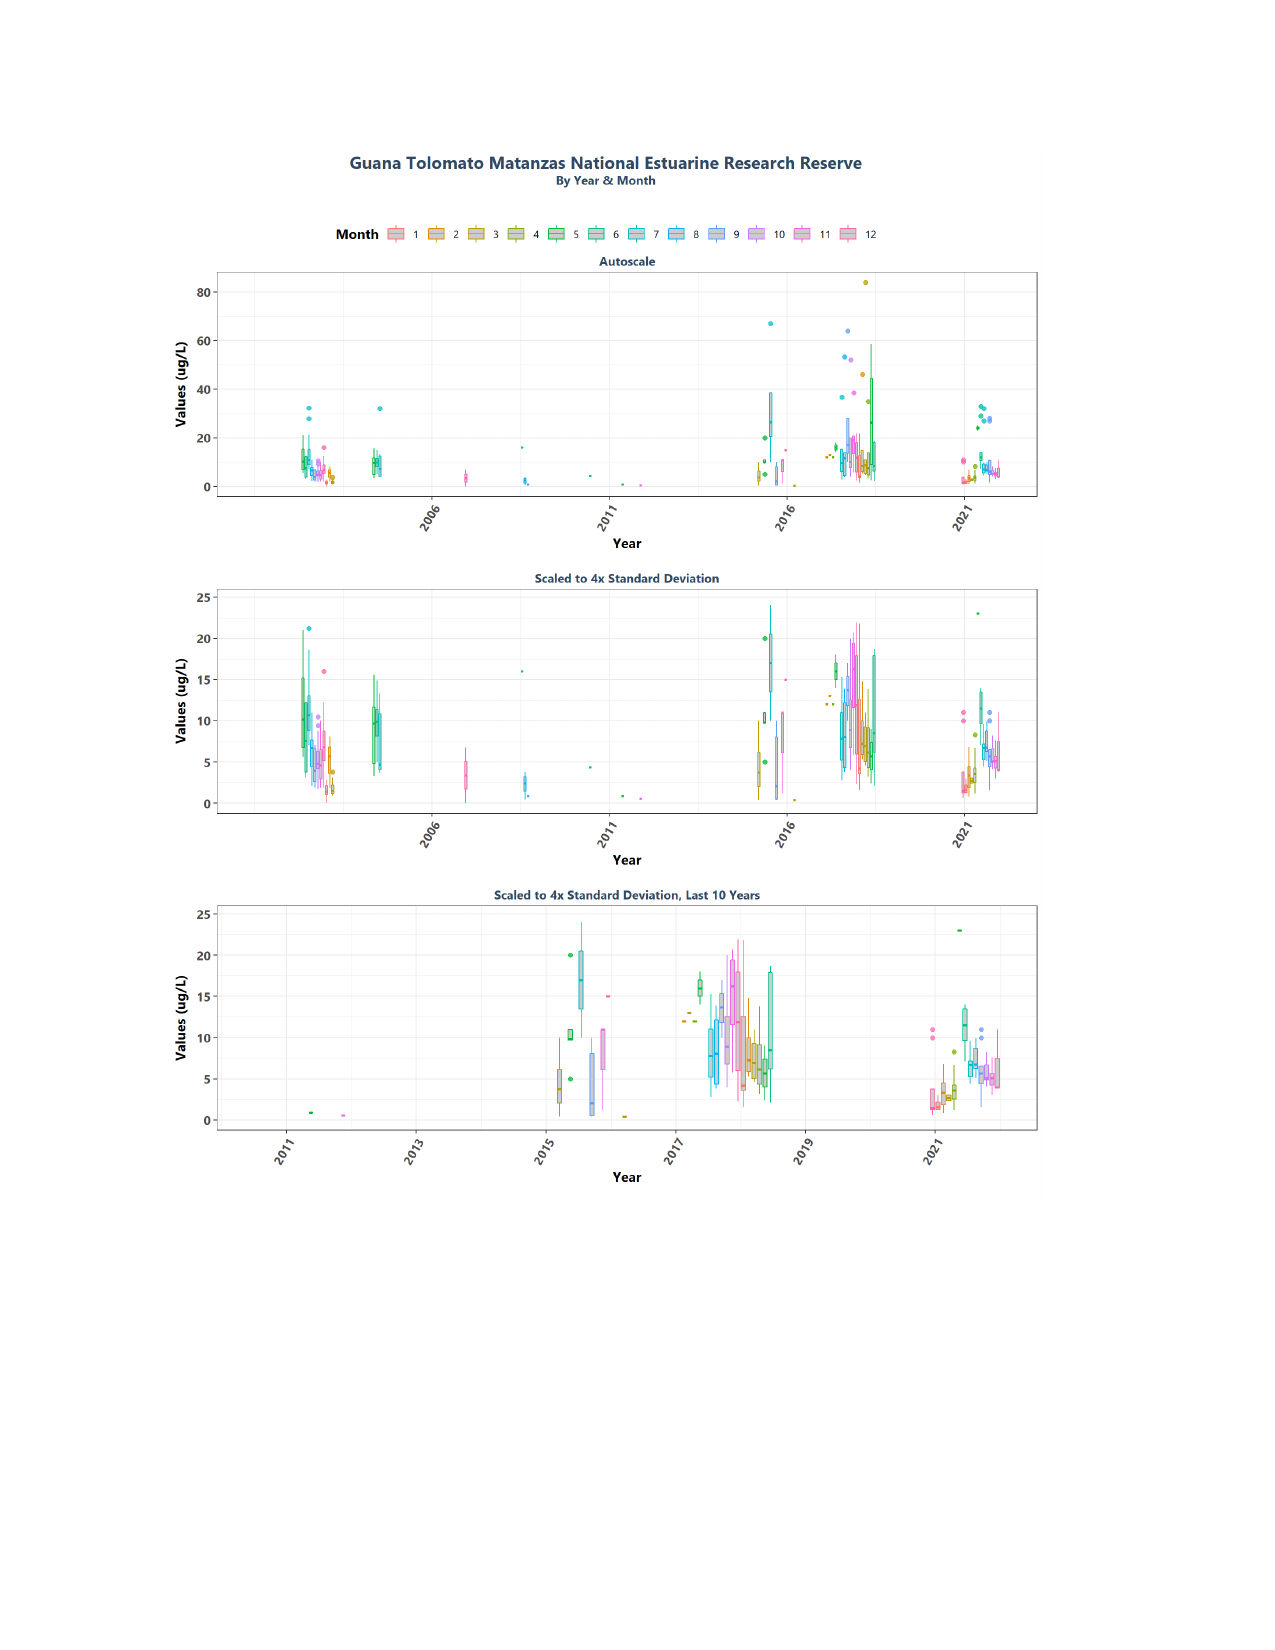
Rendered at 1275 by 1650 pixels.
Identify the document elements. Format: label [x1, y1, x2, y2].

picture [168, 150, 1044, 1200]
